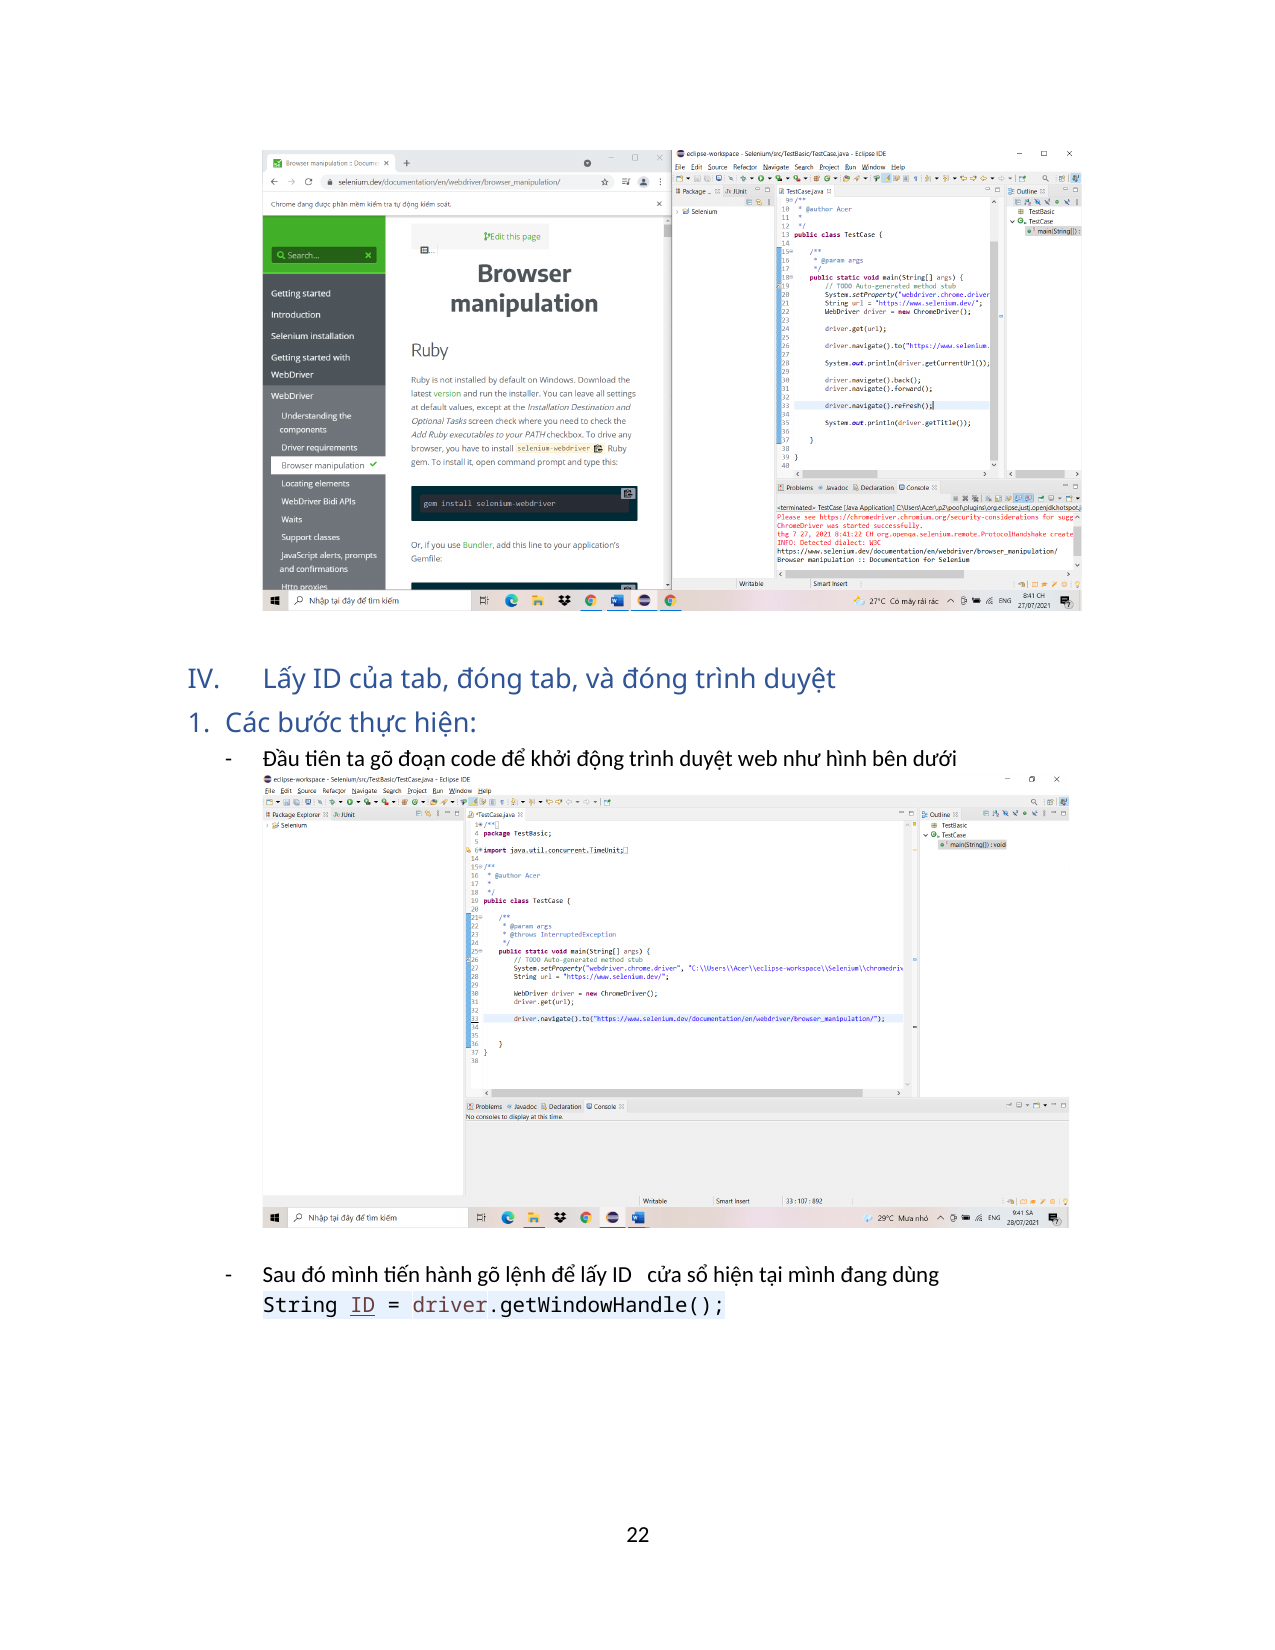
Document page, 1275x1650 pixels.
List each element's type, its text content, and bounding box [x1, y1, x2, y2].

picture [262, 150, 1082, 611]
subtitle Các bước thực hiện: [187, 704, 1125, 741]
list Đầu tiên ta gõ đoạn code để khởi động trình duyệt web như hình bên dưới [225, 744, 1125, 772]
list Sau đó mình tiến hành gõ lệnh để lấy ID cửa sổ hiện tại mình đang dùng String ID = driver.getWindowHandle(); [225, 1260, 1125, 1319]
picture [262, 773, 1070, 1228]
subtitle Lấy ID của tab, đóng tab, và đóng trình duyệt [187, 660, 1125, 697]
